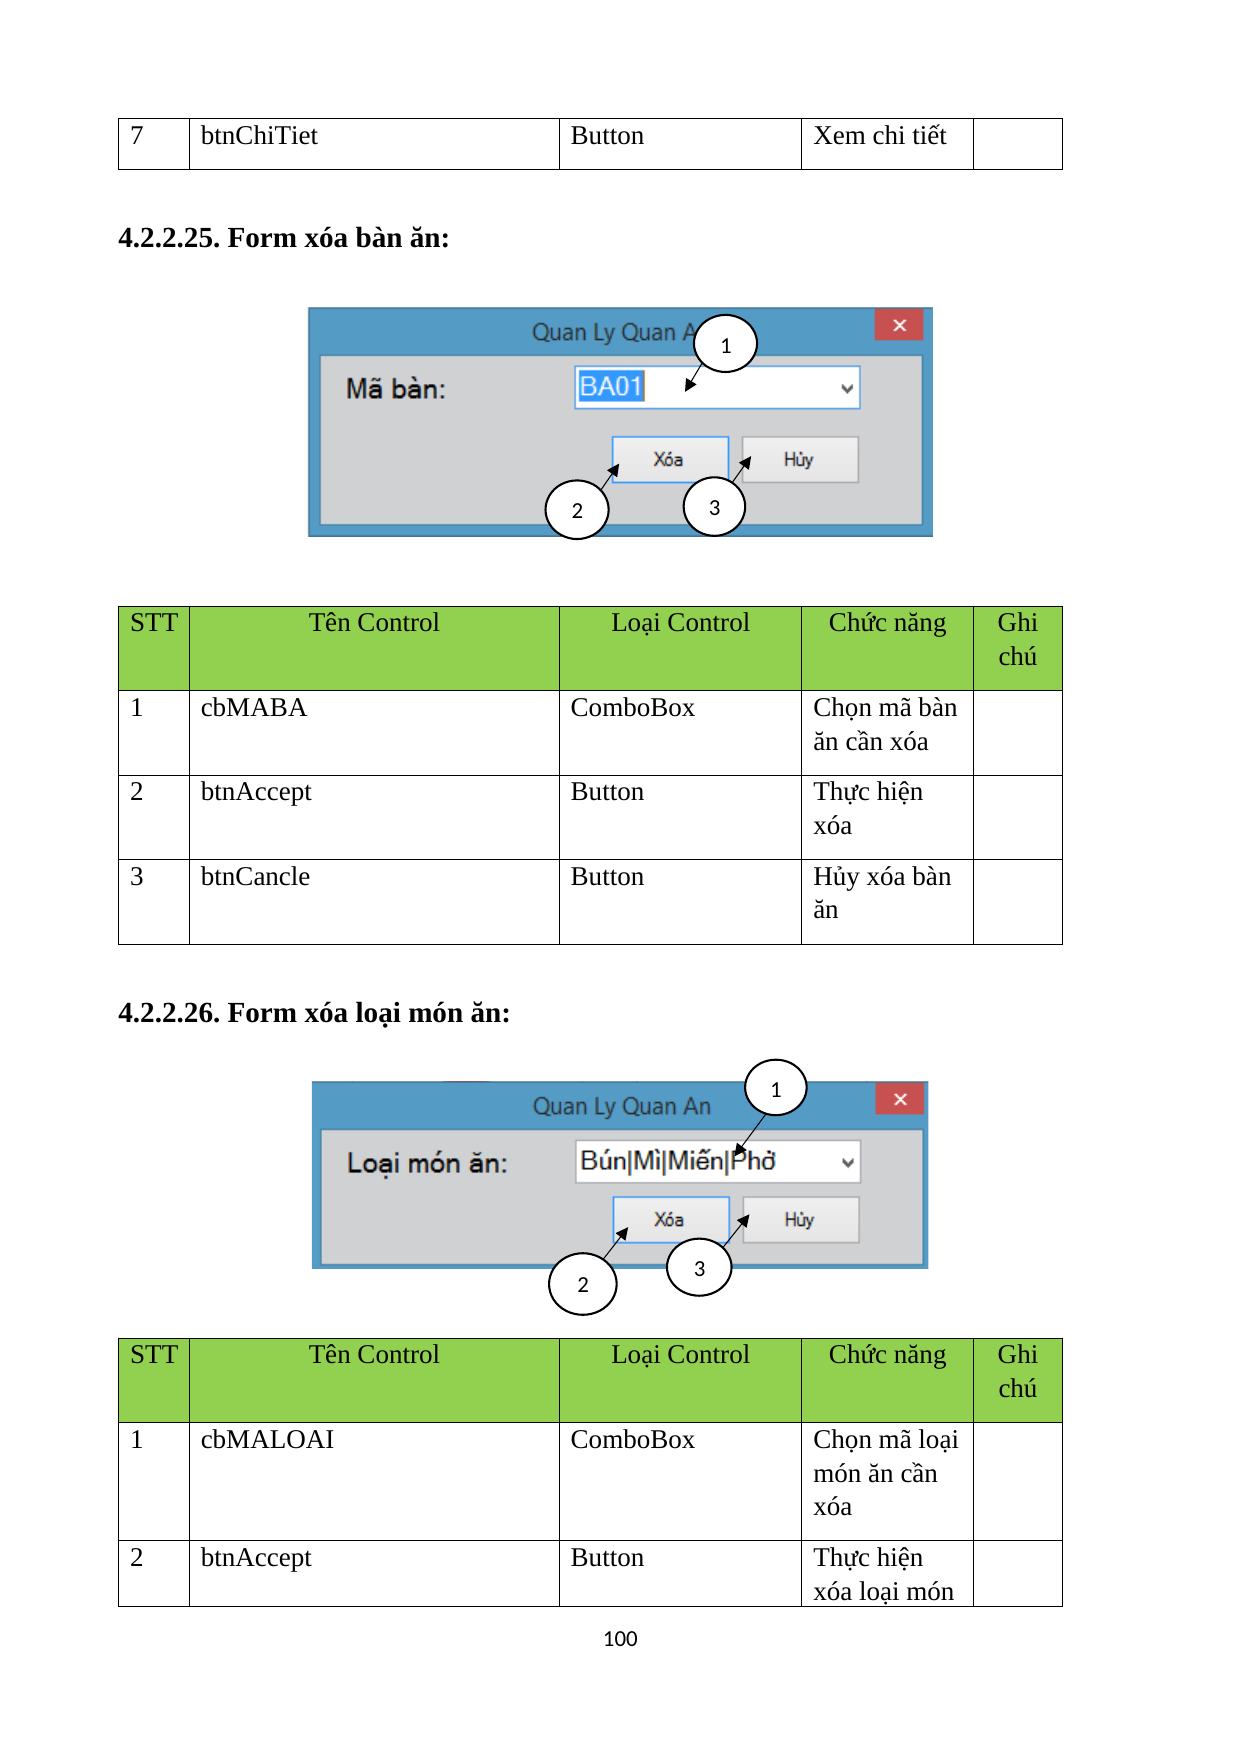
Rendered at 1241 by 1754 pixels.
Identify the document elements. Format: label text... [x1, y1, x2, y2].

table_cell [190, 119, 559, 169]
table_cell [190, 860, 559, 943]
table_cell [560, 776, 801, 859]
subtitle 4.2.2.25. Form xóa bàn ăn: [118, 221, 1122, 254]
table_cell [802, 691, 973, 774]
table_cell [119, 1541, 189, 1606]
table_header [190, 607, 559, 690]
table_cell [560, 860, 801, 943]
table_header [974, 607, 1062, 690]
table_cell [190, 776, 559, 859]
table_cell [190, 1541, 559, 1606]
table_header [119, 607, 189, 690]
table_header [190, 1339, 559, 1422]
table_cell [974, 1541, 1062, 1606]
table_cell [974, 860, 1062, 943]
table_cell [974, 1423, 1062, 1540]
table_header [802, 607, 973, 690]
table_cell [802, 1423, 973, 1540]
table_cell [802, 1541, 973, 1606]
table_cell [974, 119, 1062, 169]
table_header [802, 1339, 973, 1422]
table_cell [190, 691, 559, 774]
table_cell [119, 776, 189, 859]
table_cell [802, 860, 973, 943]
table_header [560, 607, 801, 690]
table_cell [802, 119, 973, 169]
picture [307, 307, 933, 537]
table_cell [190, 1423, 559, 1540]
subtitle 4.2.2.26. Form xóa loại món ăn: [118, 995, 1122, 1028]
picture [311, 1081, 929, 1269]
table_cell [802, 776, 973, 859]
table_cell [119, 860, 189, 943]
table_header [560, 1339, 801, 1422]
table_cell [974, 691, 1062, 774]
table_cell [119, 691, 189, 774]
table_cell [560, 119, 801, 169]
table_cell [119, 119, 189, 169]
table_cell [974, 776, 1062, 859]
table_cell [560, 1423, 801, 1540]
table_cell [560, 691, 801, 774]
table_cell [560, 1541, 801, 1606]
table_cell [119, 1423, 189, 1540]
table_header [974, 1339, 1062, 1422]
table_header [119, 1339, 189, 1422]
